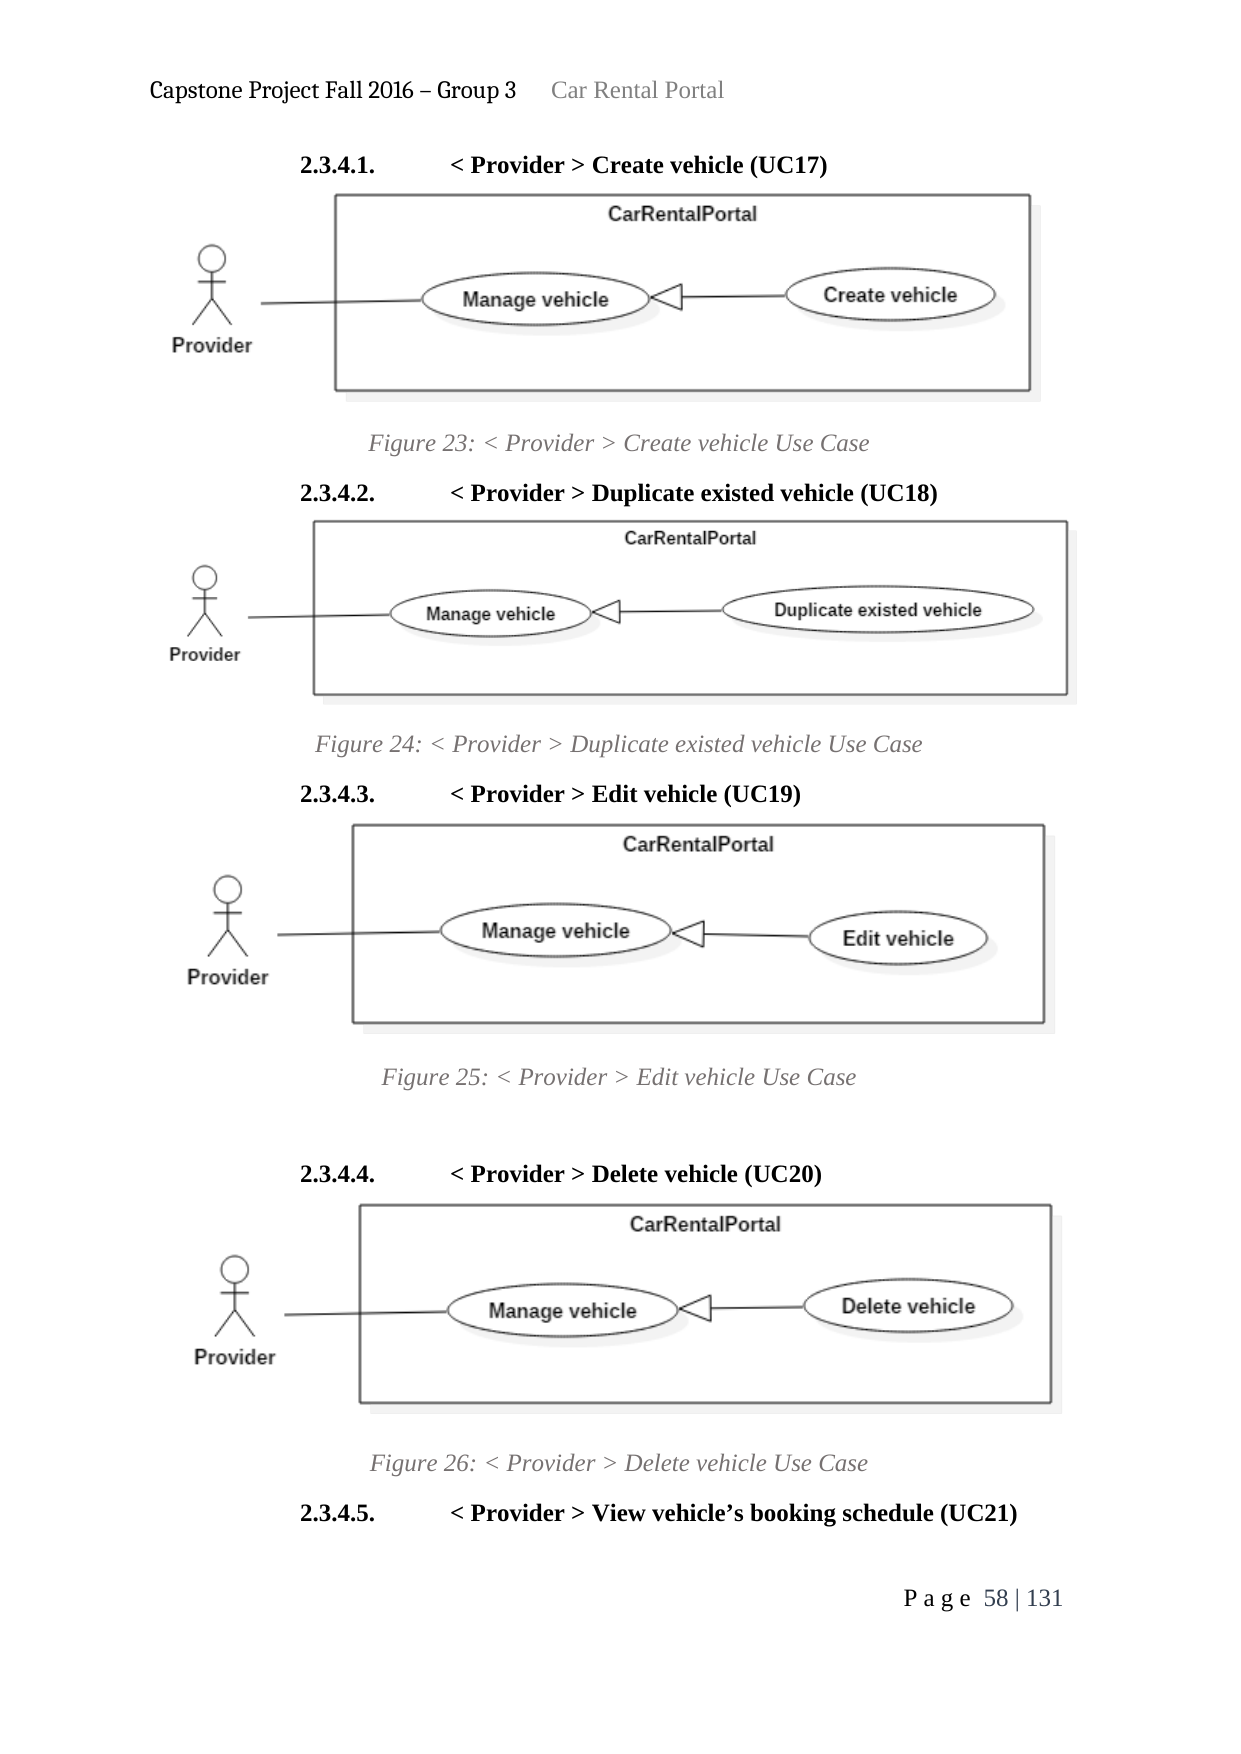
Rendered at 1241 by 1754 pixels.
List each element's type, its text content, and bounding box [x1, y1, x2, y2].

picture [165, 810, 1075, 1043]
picture [150, 508, 1085, 711]
picture [172, 1190, 1068, 1430]
subtitle < Provider > View vehicle’s booking schedule (UC21) [300, 1498, 1090, 1527]
subtitle < Provider > Create vehicle (UC17) [300, 150, 1090, 179]
subtitle < Provider > Duplicate existed vehicle (UC18) [300, 478, 1090, 506]
picture [150, 181, 1091, 410]
subtitle < Provider > Edit vehicle (UC19) [300, 779, 1090, 808]
subtitle < Provider > Delete vehicle (UC20) [300, 1159, 1090, 1188]
